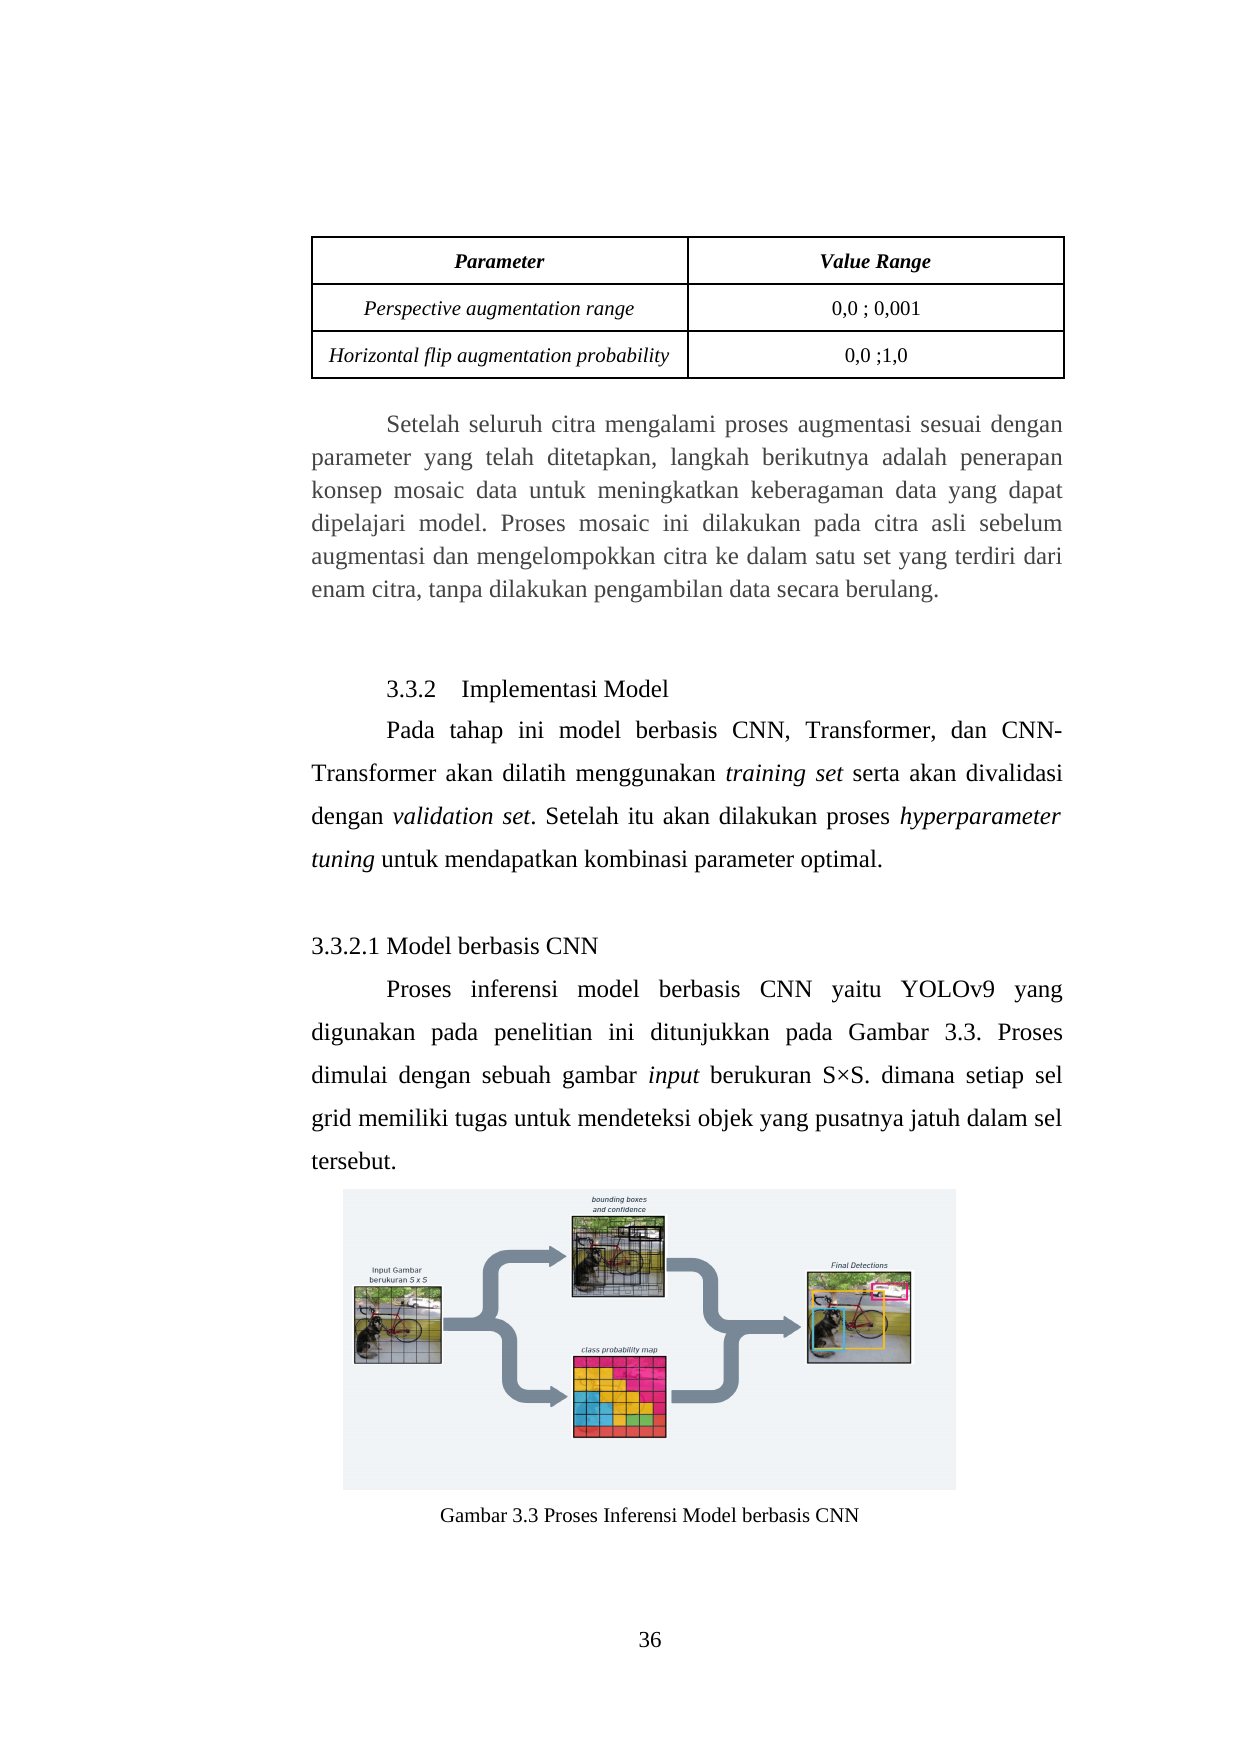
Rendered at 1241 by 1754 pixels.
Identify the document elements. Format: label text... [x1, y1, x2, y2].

text Proses inferensi model berbasis CNN yaitu YOLOv9 yang digunakan pada penelitian ini ditunjukkan pada Gambar 3.3. Proses dimulai dengan sebuah gambar input berukuran S×S. dimana setiap sel grid memiliki tugas untuk mendeteksi objek yang pusatnya jatuh dalam sel tersebut. [311, 974, 1063, 1175]
picture [343, 1189, 957, 1490]
subtitle 3.3.2 Implementasi Model [311, 674, 1063, 703]
text Setelah seluruh citra mengalami proses augmentasi sesuai dengan parameter yang telah ditetapkan, langkah berikutnya adalah penerapan konsep mosaic data untuk meningkatkan keberagaman data yang dapat dipelajari model. Proses mosaic ini dilakukan pada citra asli sebelum augmentasi dan mengelompokkan citra ke dalam satu set yang terdiri dari enam citra, tanpa dilakukan pengambilan data secara berulang. [311, 409, 1063, 603]
table_header Parameter [313, 238, 687, 283]
table_cell 0,0 ;1,0 [689, 332, 1063, 377]
table_header Value Range [689, 238, 1063, 283]
text 3.3.2.1 Model berbasis CNN [311, 931, 1063, 959]
table_cell Perspective augmentation range [313, 285, 687, 330]
text Pada tahap ini model berbasis CNN, Transformer, dan CNN-Transformer akan dilatih menggunakan training set serta akan divalidasi dengan validation set. Setelah itu akan dilakukan proses hyperparameter tuning untuk mendapatkan kombinasi parameter optimal. [311, 715, 1063, 873]
table_cell 0,0 ; 0,001 [689, 285, 1063, 330]
table_cell Horizontal flip augmentation probability [313, 332, 687, 377]
text Gambar 3.3 Proses Inferensi Model berbasis CNN [236, 1503, 1063, 1527]
